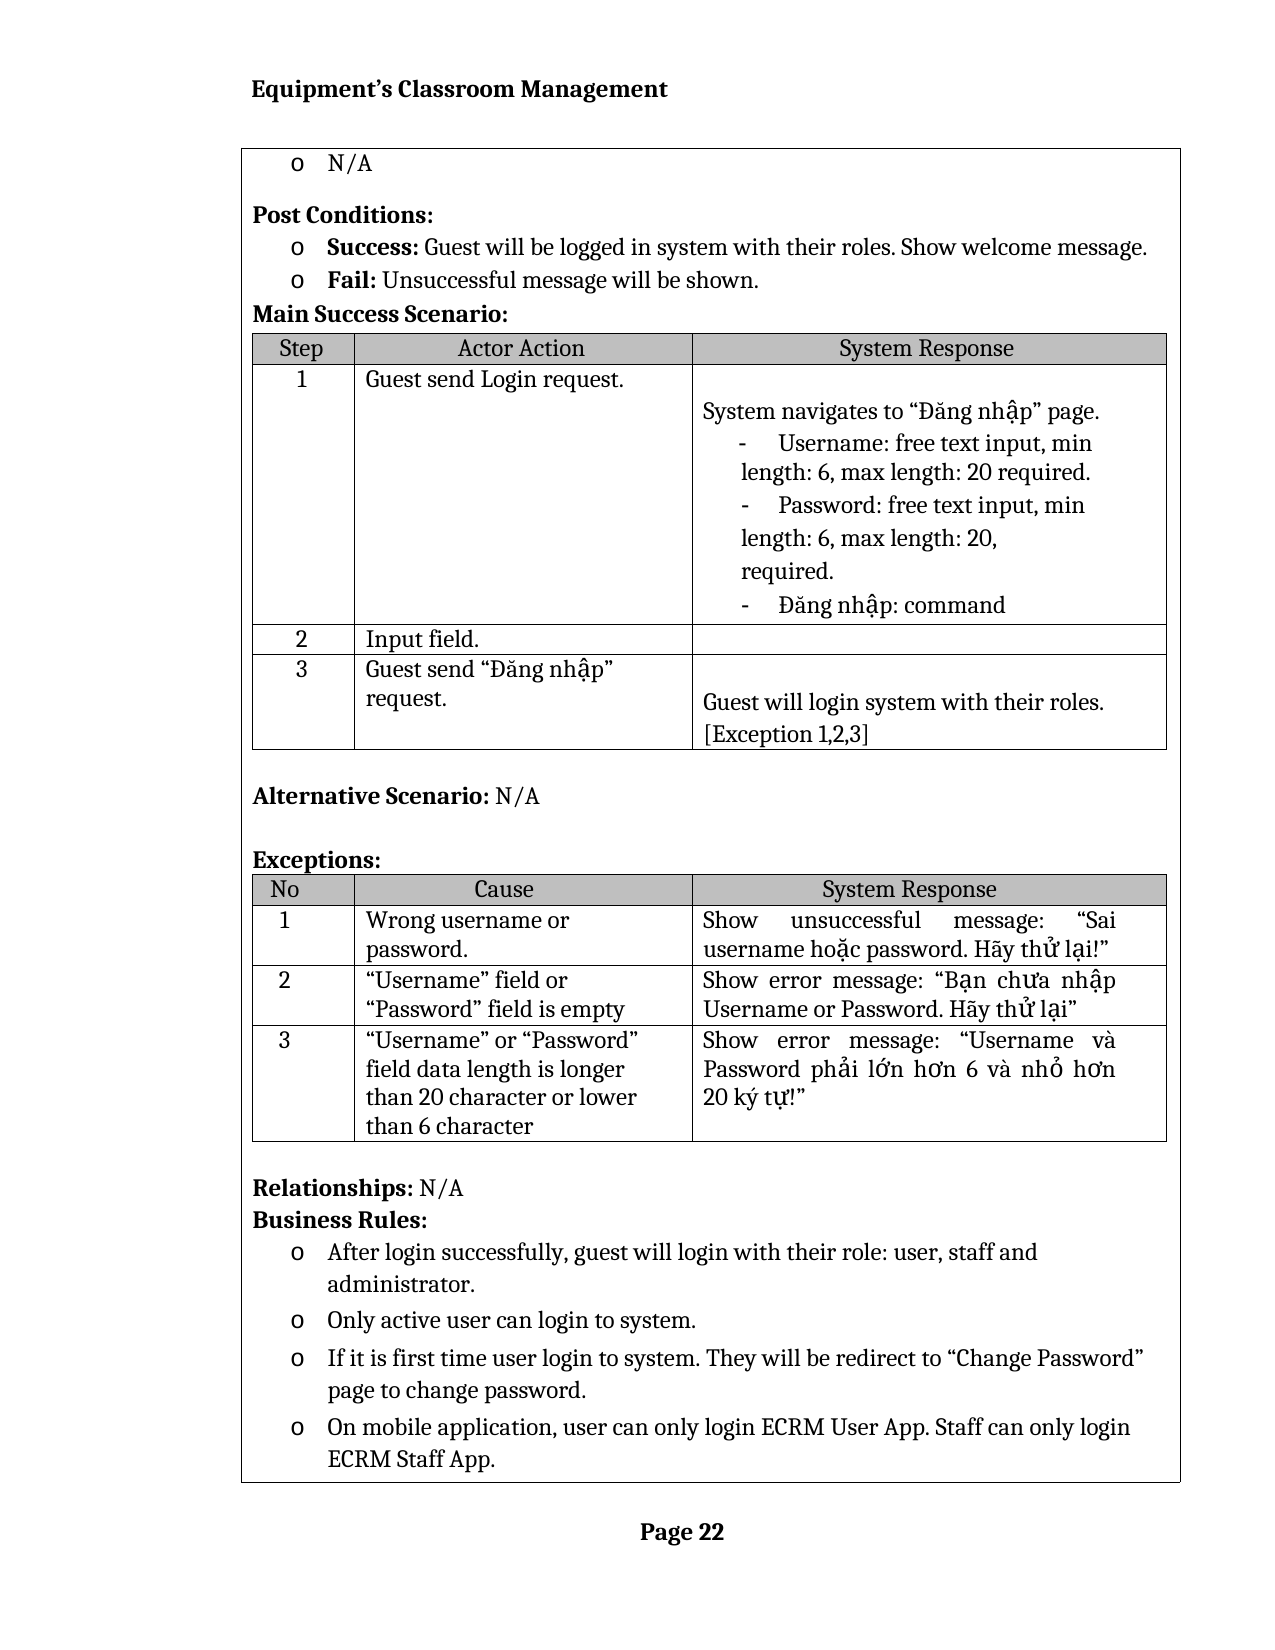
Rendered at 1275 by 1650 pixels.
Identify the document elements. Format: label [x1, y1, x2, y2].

table_cell [242, 149, 1180, 1482]
